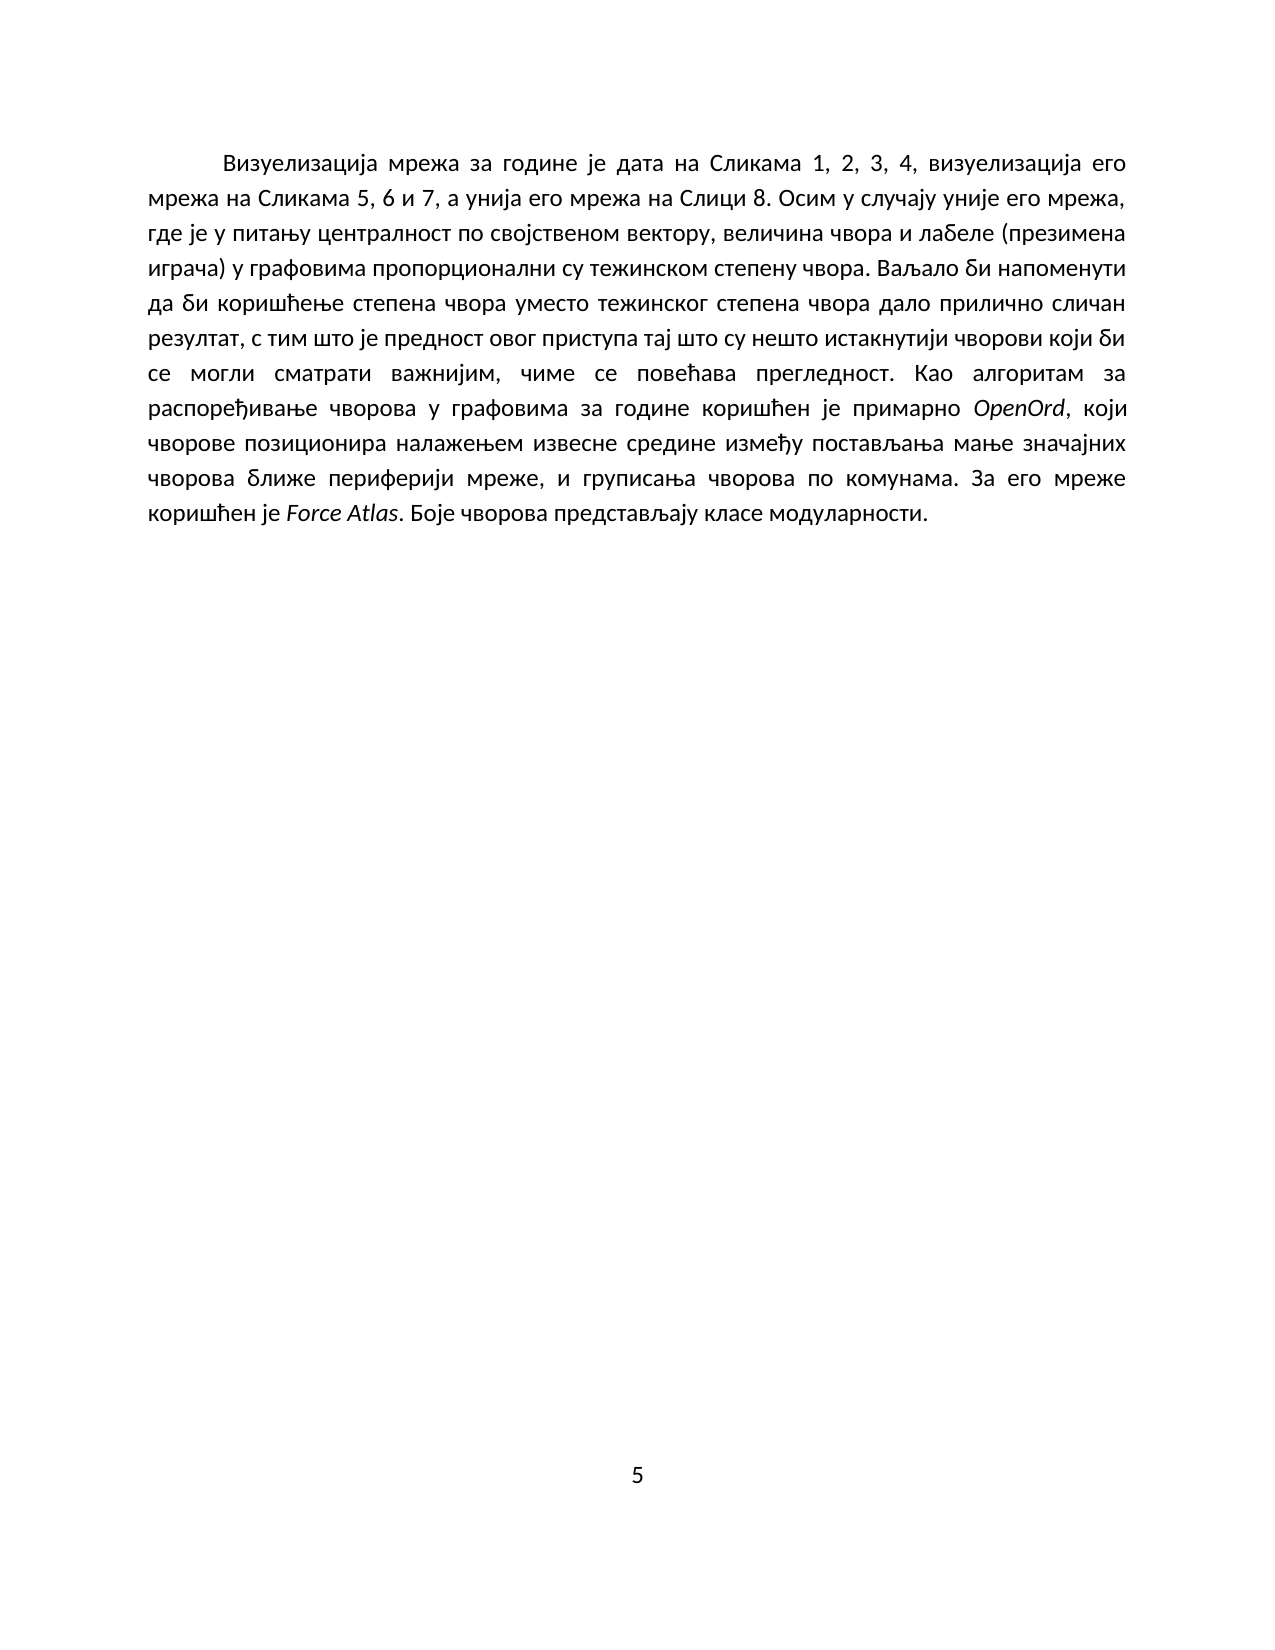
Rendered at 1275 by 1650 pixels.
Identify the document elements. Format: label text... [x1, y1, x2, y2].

text Визуелизација мрежа за године је дата на Сликама 1, 2, 3, 4, визуелизација его мрежа на Сликама 5, 6 и 7, а унија его мрежа на Слици 8. Осим у случају уније его мрежа, где је у питању централност по својственом вектору, величина чвора и лабеле (презимена играча) у графовима пропорционални су тежинском степену чвора. Ваљало би напоменути да би коришћење степена чвора уместо тежинског степена чвора дало прилично сличан резултат, с тим што је предност овог приступа тај што су нешто истакнутији чворови који би се могли сматрати важнијим, чиме се повећава прегледност. Као алгоритам за распоређивање чворова у графовима за године коришћен је примарно OpenOrd, који чворове позиционира налажењем извесне средине између постављања мање значајних чворова ближе периферији мреже, и груписања чворова по комунама. За его мреже коришћен је Force Atlas. Боје чворова представљају класе модуларности. [148, 148, 1127, 528]
